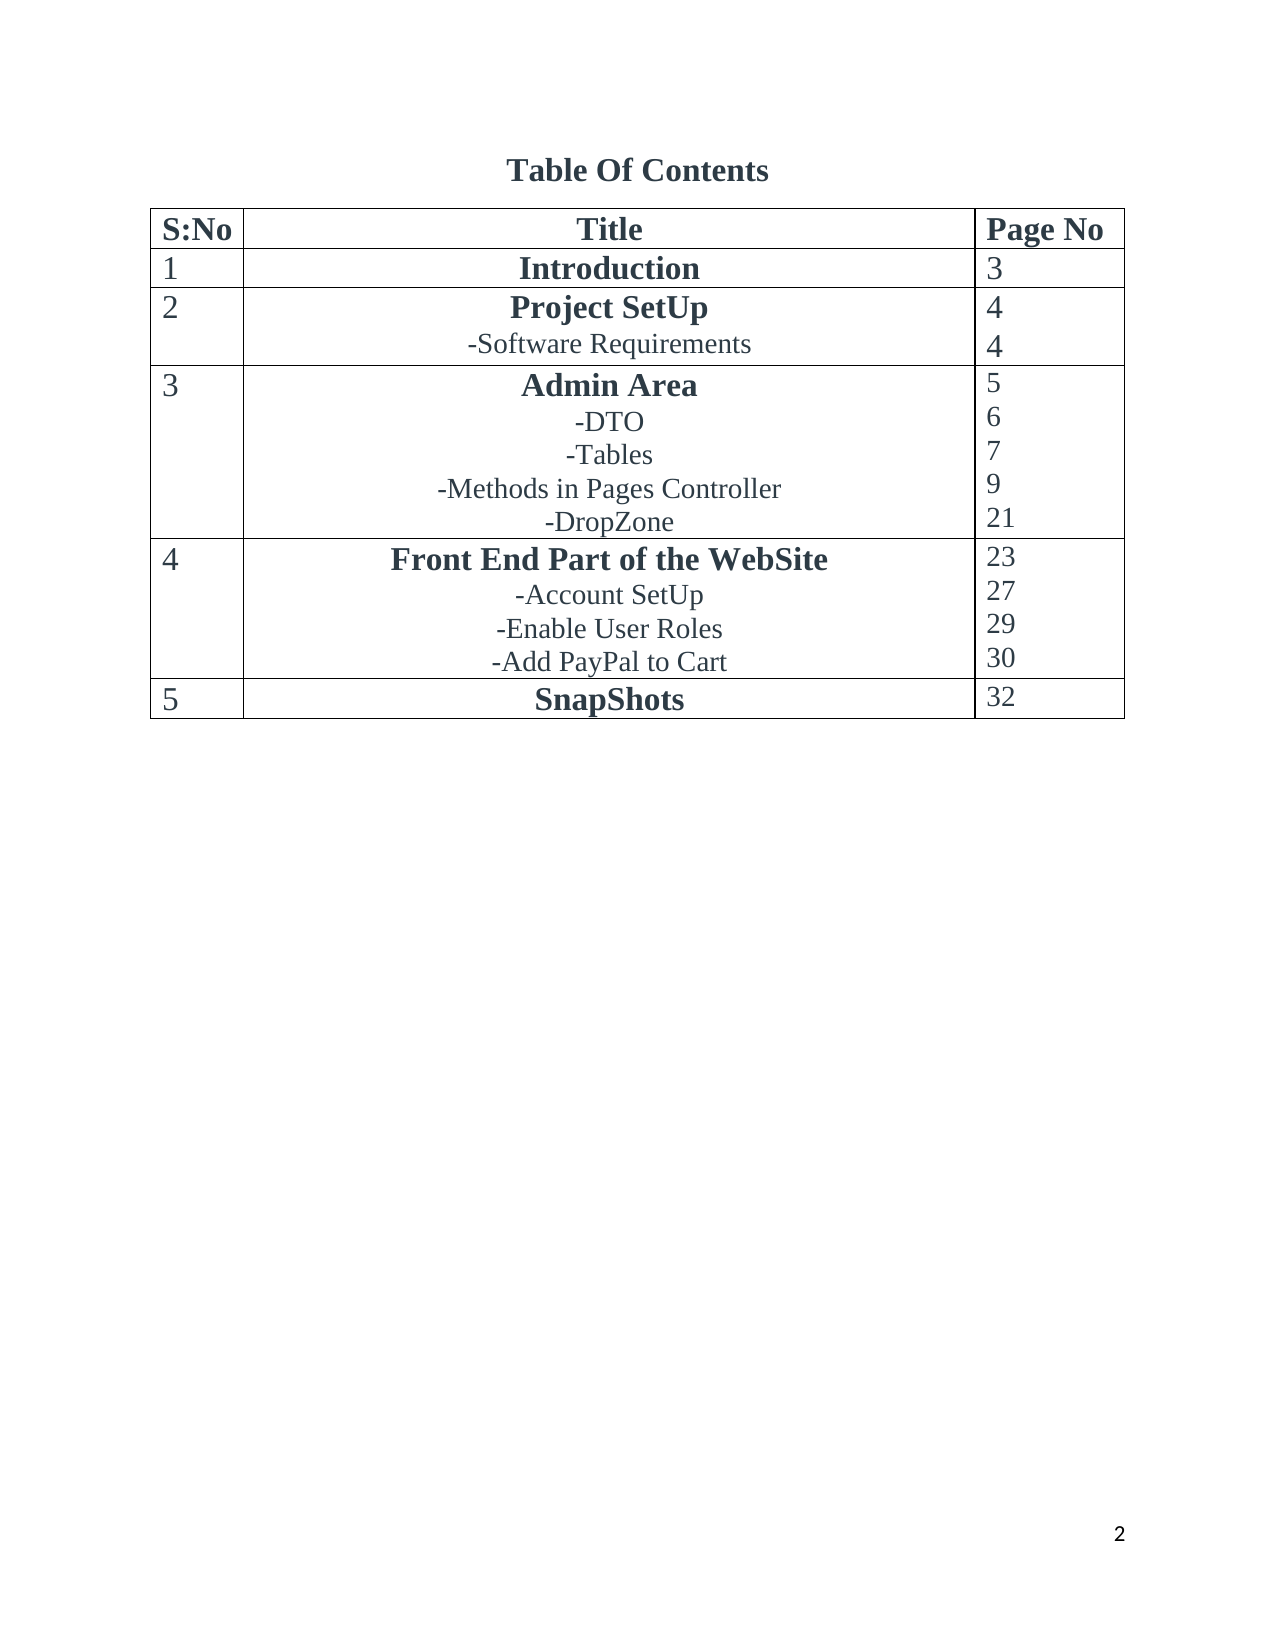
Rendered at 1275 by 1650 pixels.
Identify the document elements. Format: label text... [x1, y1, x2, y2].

table_header Page No [976, 209, 1124, 247]
table_cell 3 [976, 249, 1124, 287]
table_cell 4 4 [976, 288, 1124, 364]
table_cell Admin Area -DTO -Tables -Methods in Pages Controller -DropZone [244, 366, 974, 538]
table_header S:No [151, 209, 243, 247]
table_cell 1 [151, 249, 243, 287]
table_cell 2 [151, 288, 243, 364]
table_cell 32 [976, 679, 1124, 717]
table_cell Project SetUp -Software Requirements [244, 288, 974, 364]
table_cell Introduction [244, 249, 974, 287]
table_cell 3 [151, 366, 243, 538]
text Table Of Contents [150, 150, 1125, 188]
table_cell 23 27 29 30 [976, 539, 1124, 678]
table_cell 4 [151, 539, 243, 678]
table_header Title [244, 209, 974, 247]
table_cell Front End Part of the WebSite -Account SetUp -Enable User Roles -Add PayPal to Cart [244, 539, 974, 678]
table_cell 5 [151, 679, 243, 717]
table_cell 5 6 7 9 21 [976, 366, 1124, 538]
table_cell SnapShots [244, 679, 974, 717]
